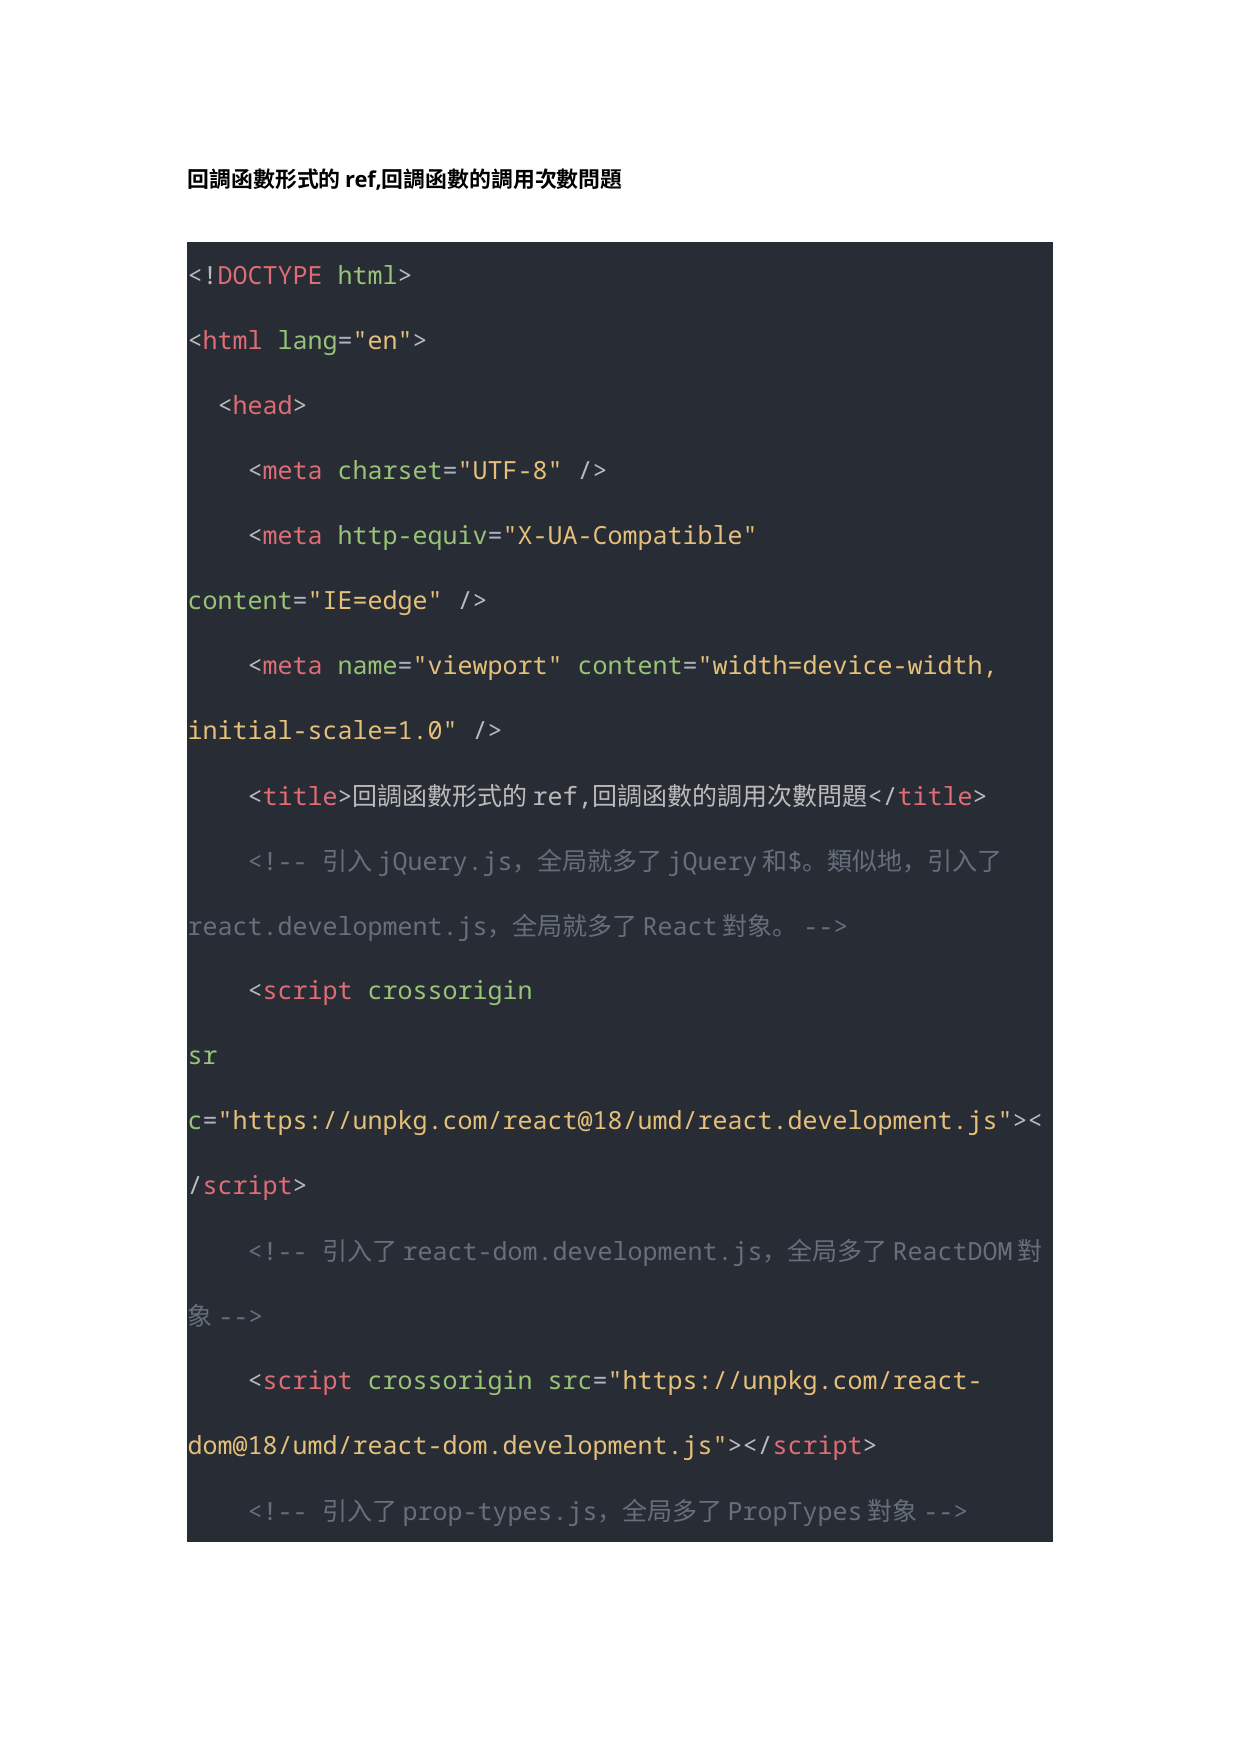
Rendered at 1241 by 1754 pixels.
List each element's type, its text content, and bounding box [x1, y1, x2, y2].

text <!-- 引入了prop-types.js，全局多了PropTypes對象 --> [187, 1477, 1053, 1542]
subtitle 回調函數形式的ref,回調函數的調用次數問題 [187, 162, 1053, 194]
text <meta charset="UTF-8" /> [187, 437, 1053, 502]
text <meta http-equiv="X-UA-Compatible" content="IE=edge" /> [187, 502, 1053, 632]
text <meta name="viewport" content="width=device-width, initial-scale=1.0" /> [187, 632, 1053, 762]
text <!-- 引入jQuery.js，全局就多了jQuery和$。類似地，引入了react.development.js，全局就多了React對象。 --> [187, 827, 1053, 957]
text <script crossorigin src="https://unpkg.com/react@18/umd/react.development.js"></script> [187, 957, 1053, 1217]
text <html lang="en"> [187, 307, 1053, 372]
text <!DOCTYPE html> [187, 242, 1053, 307]
text <!-- 引入了react-dom.development.js，全局多了ReactDOM對象 --> [187, 1217, 1053, 1347]
text <head> [187, 372, 1053, 437]
text <script crossorigin src="https://unpkg.com/react-dom@18/umd/react-dom.development.js"></script> [187, 1347, 1053, 1477]
text <title>回調函數形式的ref,回調函數的調用次數問題</title> [187, 762, 1053, 827]
